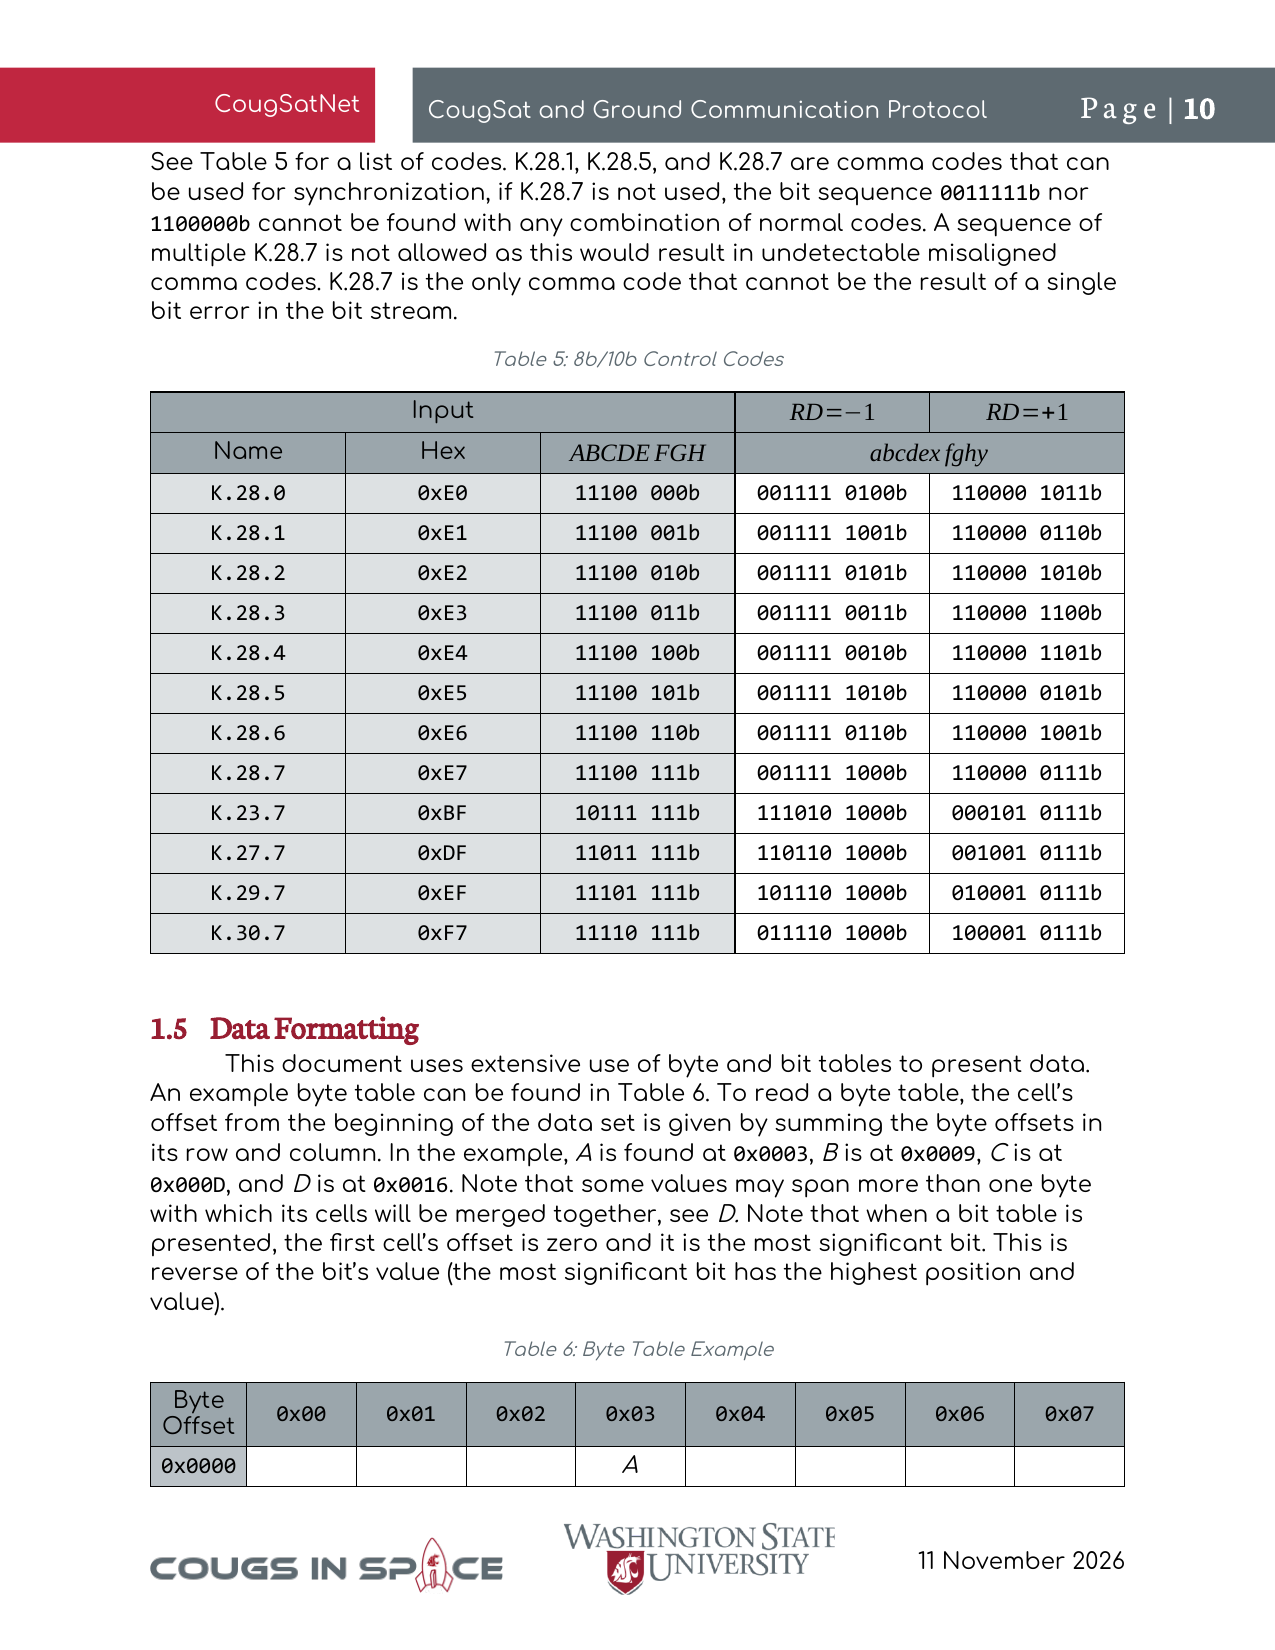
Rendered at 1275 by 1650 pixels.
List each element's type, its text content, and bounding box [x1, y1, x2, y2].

table_cell 11011 111b [541, 834, 734, 873]
table_cell 001111 0010b [736, 634, 929, 673]
table_cell 110000 1101b [930, 634, 1124, 673]
table_cell 000101 0111b [930, 794, 1124, 833]
table_cell [247, 1447, 356, 1486]
table_cell 111010 1000b [736, 794, 929, 833]
table_cell 0xE0 [346, 474, 540, 513]
table_cell 110000 1011b [930, 474, 1124, 513]
table_cell 110000 0111b [930, 754, 1124, 793]
picture [150, 1537, 503, 1594]
table_cell 10111 111b [541, 794, 734, 833]
table_cell 001111 0011b [736, 594, 929, 633]
table_cell 0xBF [346, 794, 540, 833]
subtitle Data Formatting [150, 1004, 1125, 1046]
table_cell 110000 0110b [930, 514, 1124, 553]
table_cell 0xE5 [346, 674, 540, 713]
table_cell 011110 1000b [736, 914, 929, 953]
table_cell [467, 1447, 575, 1486]
table_header Input [151, 393, 734, 432]
table_header 0x00 [247, 1383, 356, 1446]
table_cell K.28.7 [151, 754, 345, 793]
table_cell [686, 1447, 795, 1486]
table_cell 11100 011b [541, 594, 734, 633]
table_cell 0xE3 [346, 594, 540, 633]
table_cell 001111 0101b [736, 554, 929, 593]
table_cell 0xDF [346, 834, 540, 873]
table_cell 11100 001b [541, 514, 734, 553]
picture [562, 1522, 835, 1594]
table_cell 11110 111b [541, 914, 734, 953]
table_header 0x06 [906, 1383, 1014, 1446]
table_header Byte Offset [151, 1383, 246, 1446]
table_header [930, 393, 1124, 432]
table_cell K.23.7 [151, 794, 345, 833]
table_cell 0xE4 [346, 634, 540, 673]
table_header 0x05 [796, 1383, 905, 1446]
table_cell 010001 0111b [930, 874, 1124, 913]
table_cell K.28.0 [151, 474, 345, 513]
table_cell Name [151, 433, 345, 473]
table_cell 001001 0111b [930, 834, 1124, 873]
table_cell 001111 0100b [736, 474, 929, 513]
table_cell 110000 1100b [930, 594, 1124, 633]
table_cell K.28.5 [151, 674, 345, 713]
table_cell K.29.7 [151, 874, 345, 913]
table_cell 0xE6 [346, 714, 540, 753]
table_cell 110000 1010b [930, 554, 1124, 593]
table_cell Hex [346, 433, 540, 473]
table_cell K.28.1 [151, 514, 345, 553]
table_cell [796, 1447, 905, 1486]
table_cell A [576, 1447, 685, 1486]
table_cell 001111 1001b [736, 514, 929, 553]
table_cell 110110 1000b [736, 834, 929, 873]
table_header 0x03 [576, 1383, 685, 1446]
table_cell K.28.6 [151, 714, 345, 753]
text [150, 150, 1125, 325]
table_cell K.28.3 [151, 594, 345, 633]
table_cell [541, 433, 734, 473]
table_cell 001111 0110b [736, 714, 929, 753]
table_header 0x07 [1015, 1383, 1124, 1446]
table_cell 11100 111b [541, 754, 734, 793]
table_cell 001111 1010b [736, 674, 929, 713]
table_cell 11100 101b [541, 674, 734, 713]
table_cell K.28.2 [151, 554, 345, 593]
table_cell 100001 0111b [930, 914, 1124, 953]
table_header 0x01 [357, 1383, 466, 1446]
text This document uses extensive use of byte and bit tables to present data. An example byte table can be found in Table 5. To read a byte table, the cell’s offset from the beginning of the data set is given by summing the byte offsets in its row and column. In the example, A is found at 0x0003, B is at 0x0009, C is at 0x000D, and D is at 0x0016. Note that some values may span more than one byte with which its cells will be merged together, see D. Note that when a bit table is presented, the first cell’s offset is zero and it is the most significant bit. This is reverse of the bit’s value (the most significant bit has the highest position and value). [150, 1052, 1125, 1315]
table_cell 101110 1000b [736, 874, 929, 913]
table_cell K.27.7 [151, 834, 345, 873]
table_cell 11100 110b [541, 714, 734, 753]
table_header 0x02 [467, 1383, 575, 1446]
table_header 0x04 [686, 1383, 795, 1446]
table_cell 0xEF [346, 874, 540, 913]
table_cell K.30.7 [151, 914, 345, 953]
table_cell K.28.4 [151, 634, 345, 673]
table_cell 001111 1000b [736, 754, 929, 793]
table_cell [736, 433, 1124, 473]
table_cell 110000 1001b [930, 714, 1124, 753]
table_cell [906, 1447, 1014, 1486]
table_cell 0xF7 [346, 914, 540, 953]
table_cell 0xE1 [346, 514, 540, 553]
table_cell 0xE7 [346, 754, 540, 793]
table_cell 11100 010b [541, 554, 734, 593]
table_cell 0xE2 [346, 554, 540, 593]
table_cell [1015, 1447, 1124, 1486]
table_header [736, 393, 929, 432]
table_cell 110000 0101b [930, 674, 1124, 713]
table_cell 11100 000b [541, 474, 734, 513]
table_cell 11101 111b [541, 874, 734, 913]
table_cell [357, 1447, 466, 1486]
table_cell 0x0000 [151, 1447, 246, 1486]
table_cell 11100 100b [541, 634, 734, 673]
